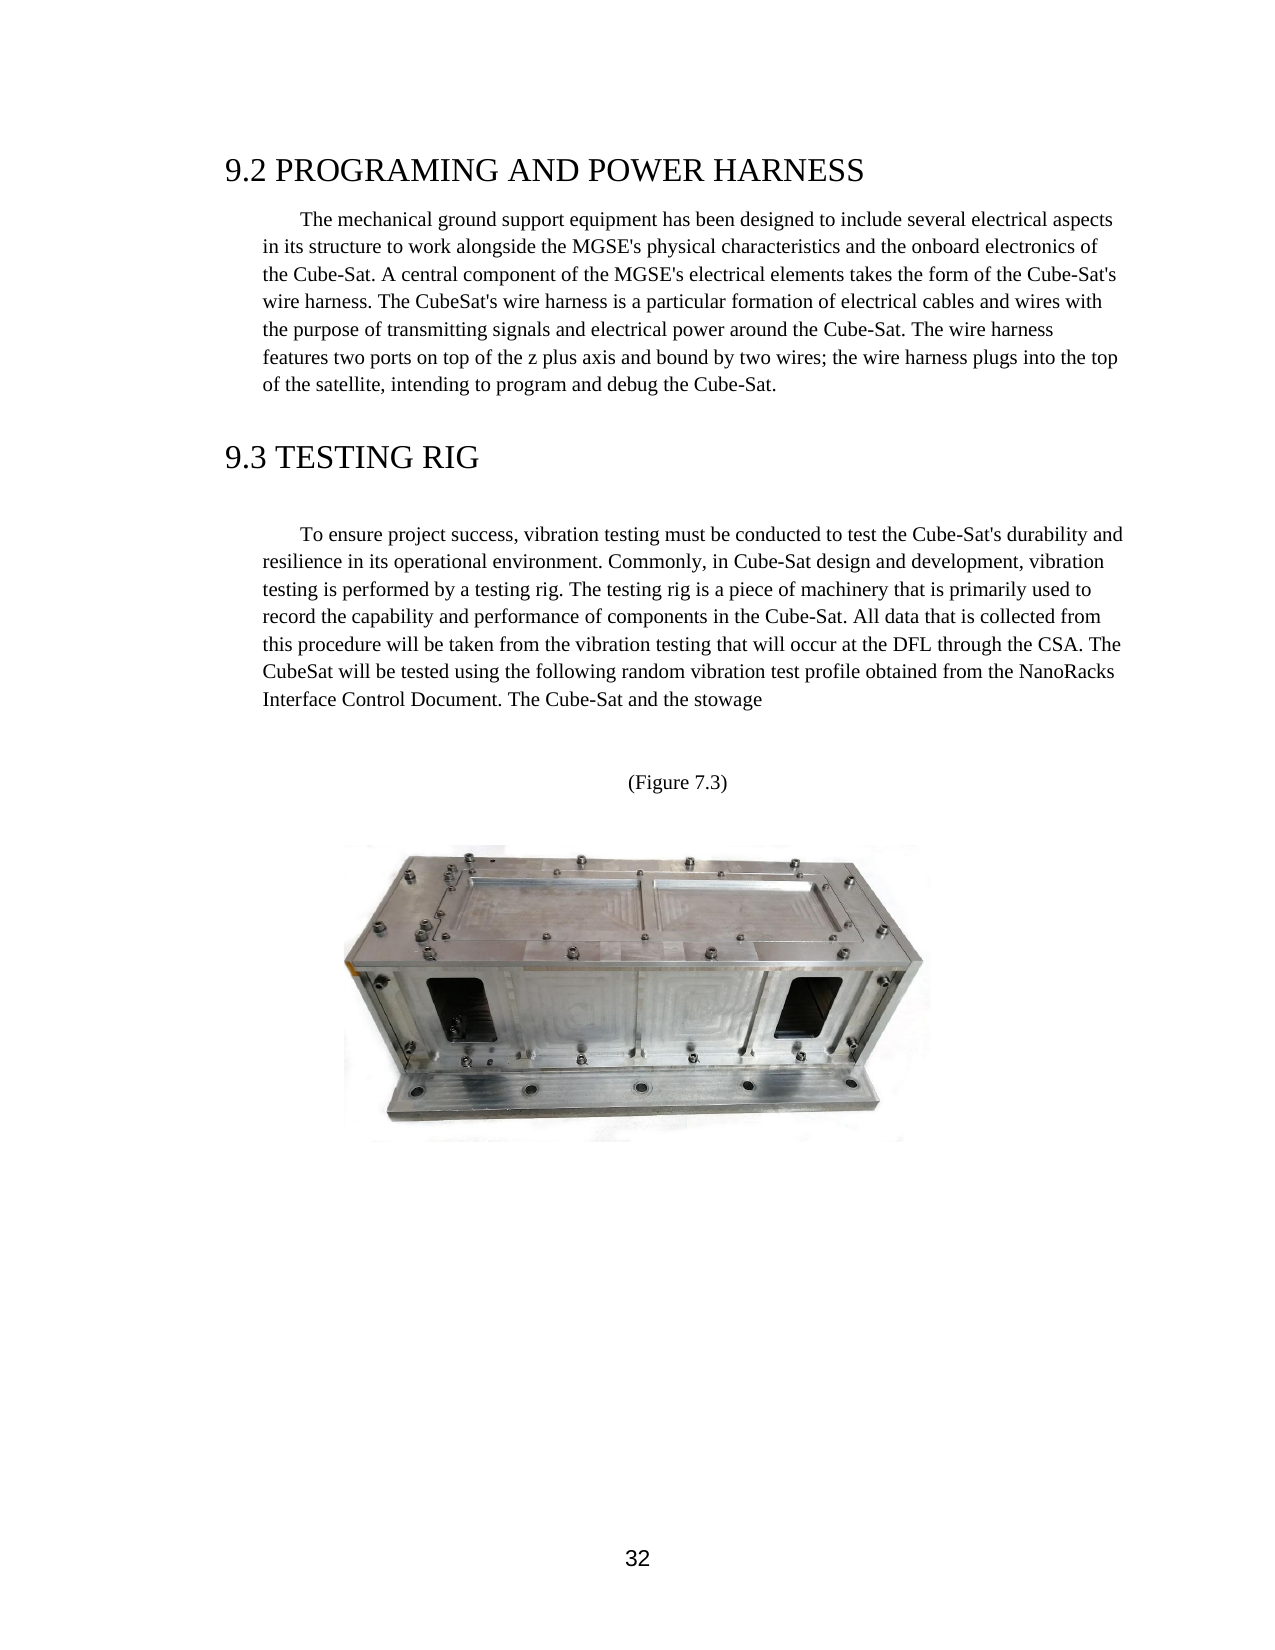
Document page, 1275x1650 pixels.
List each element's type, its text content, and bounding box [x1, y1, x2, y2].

text (Figure 7.3) [225, 770, 1125, 794]
picture [343, 845, 931, 1142]
subtitle 9.3 TESTING RIG [225, 437, 1125, 476]
text The mechanical ground support equipment has been designed to include several electrical aspects in its structure to work alongside the MGSE's physical characteristics and the onboard electronics of the Cube-Sat. A central component of the MGSE's electrical elements takes the form of the Cube-Sat's wire harness. The CubeSat's wire harness is a particular formation of electrical cables and wires with the purpose of transmitting signals and electrical power around the Cube-Sat. The wire harness features two ports on top of the z plus axis and bound by two wires; the wire harness plugs into the top of the satellite, intending to program and debug the Cube-Sat. [262, 207, 1125, 396]
subtitle 9.2 PROGRAMING AND POWER HARNESS [225, 150, 1125, 188]
text To ensure project success, vibration testing must be conducted to test the Cube-Sat's durability and resilience in its operational environment. Commonly, in Cube-Sat design and development, vibration testing is performed by a testing rig. The testing rig is a piece of machinery that is primarily used to record the capability and performance of components in the Cube-Sat. All data that is collected from this procedure will be taken from the vibration testing that will occur at the DFL through the CSA. The CubeSat will be tested using the following random vibration test profile obtained from the NanoRacks Interface Control Document. The Cube-Sat and the stowage [262, 521, 1125, 711]
